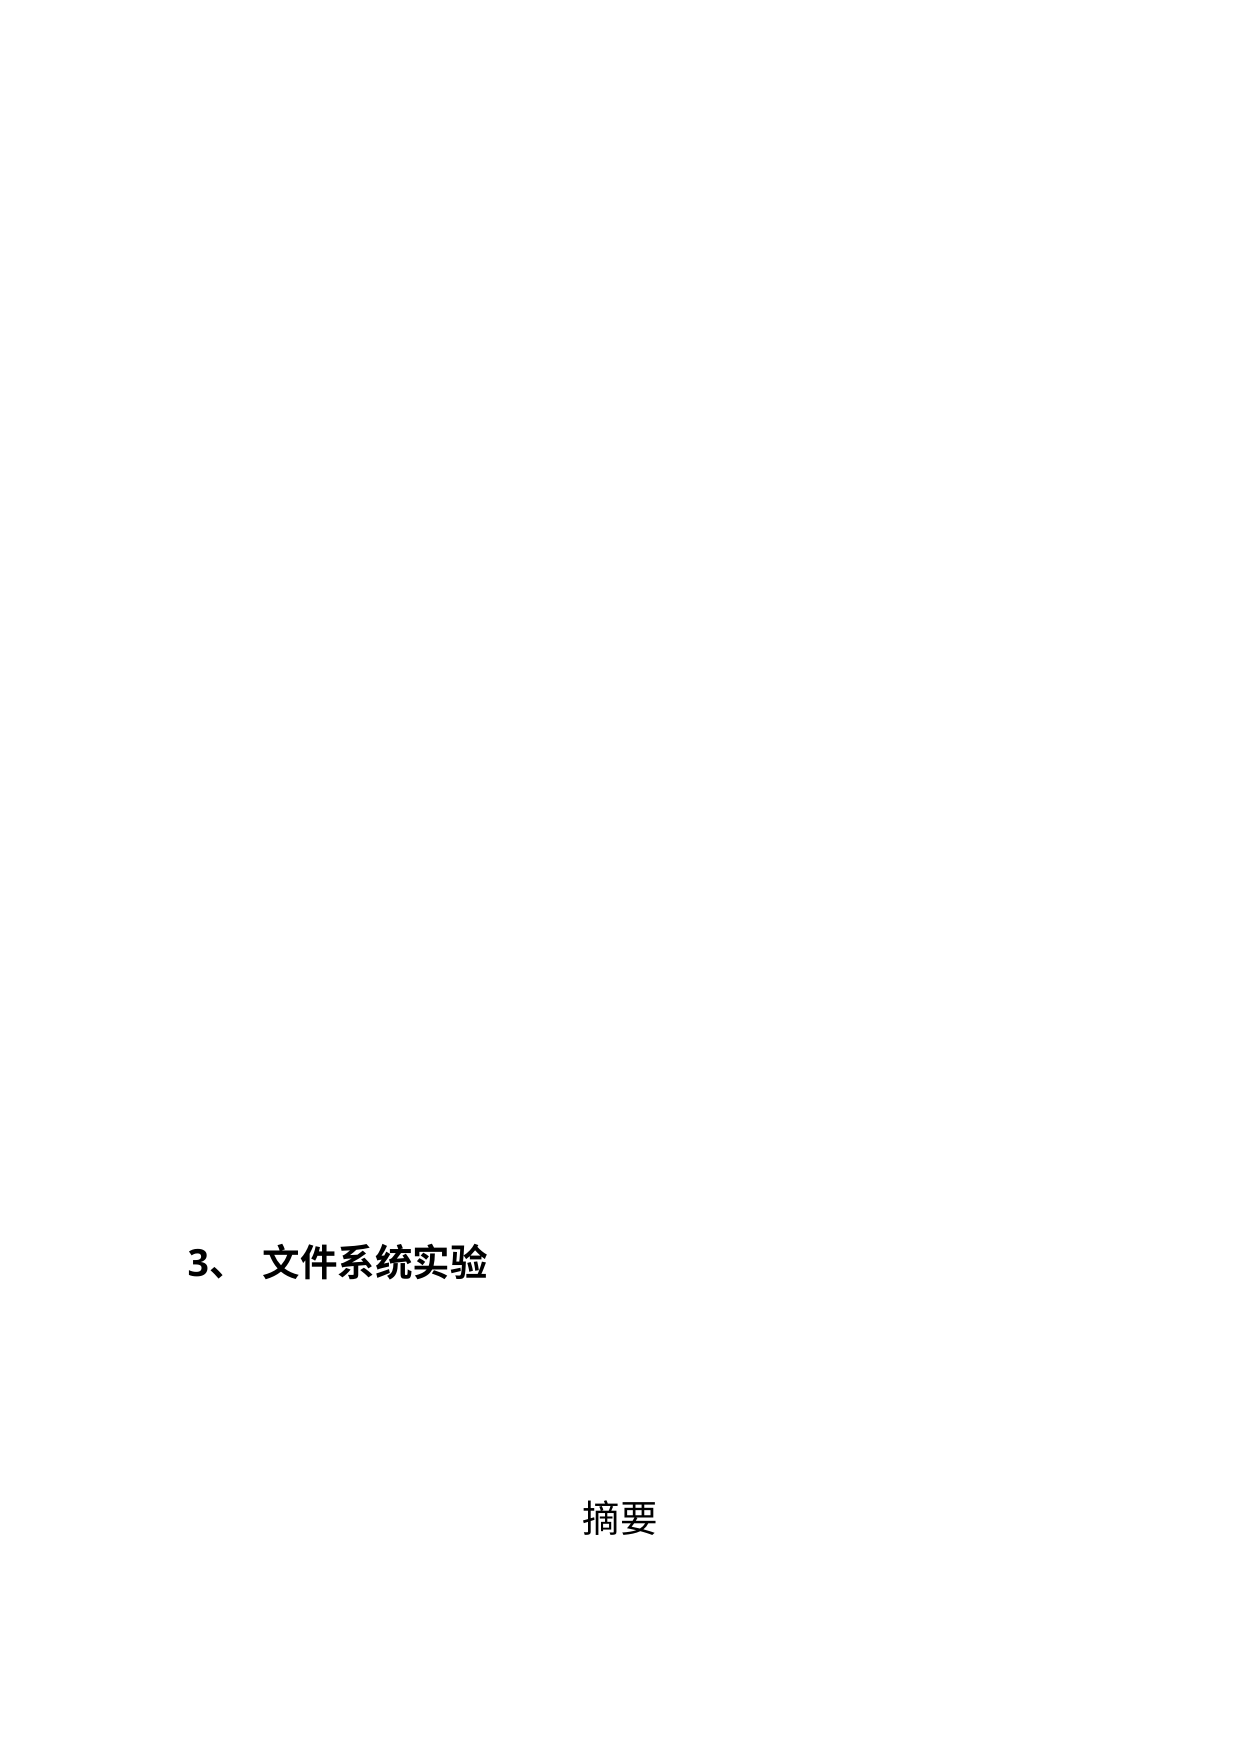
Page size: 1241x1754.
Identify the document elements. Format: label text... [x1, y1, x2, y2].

text 摘要 [187, 1484, 1053, 1549]
list 文件系统实验 [187, 1228, 1053, 1293]
